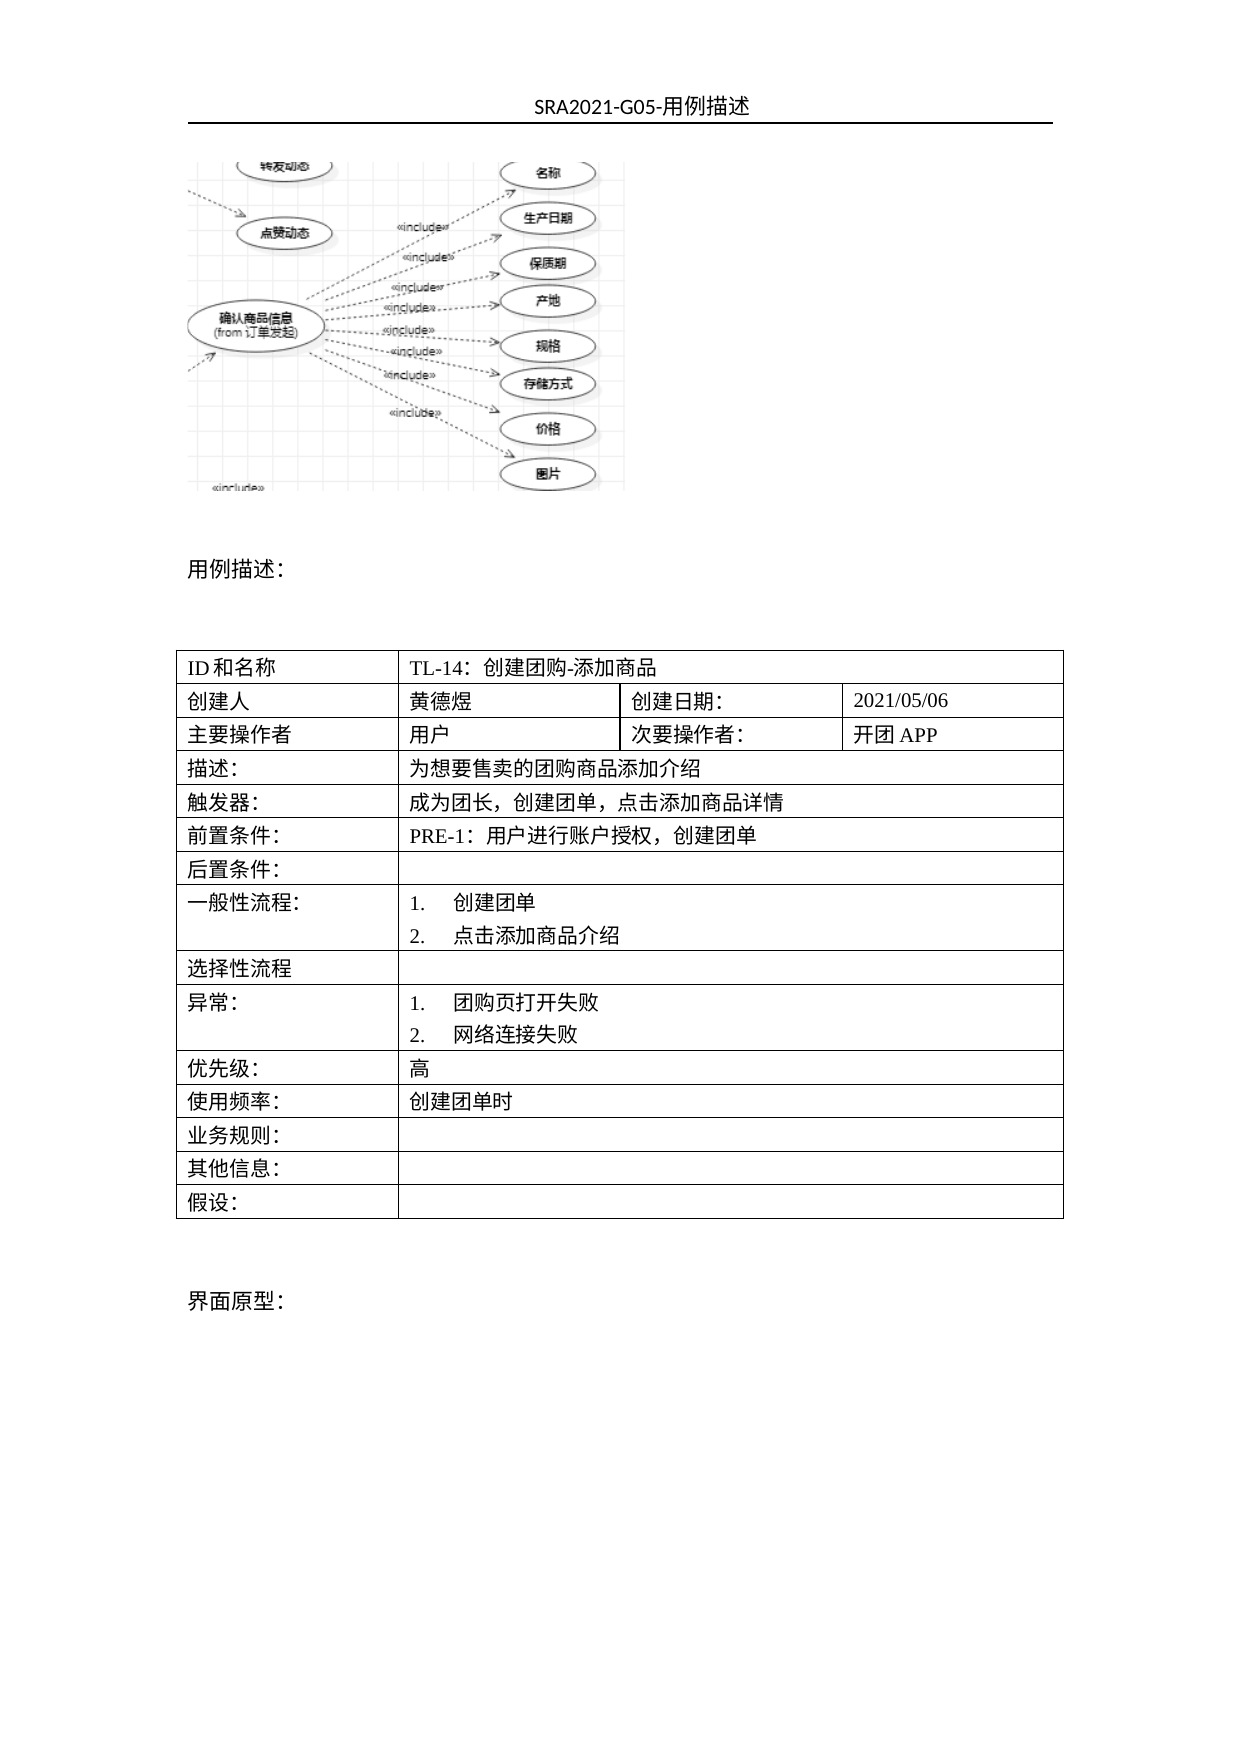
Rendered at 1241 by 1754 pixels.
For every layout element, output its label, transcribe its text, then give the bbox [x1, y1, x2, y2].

table_cell 创建日期： [621, 684, 842, 717]
table_cell 创建团单时 [399, 1085, 1063, 1117]
table_cell 创建团单 点击添加商品介绍 [399, 885, 1063, 950]
table_cell 选择性流程 [177, 951, 398, 984]
picture [187, 162, 625, 491]
table_cell PRE-1：用户进行账户授权，创建团单 [399, 818, 1063, 851]
table_cell 业务规则： [177, 1118, 398, 1151]
table_cell 成为团长，创建团单，点击添加商品详情 [399, 785, 1063, 817]
table_cell [399, 1152, 1063, 1184]
table_cell 异常： [177, 985, 398, 1050]
table_cell 创建人 [177, 684, 398, 717]
table_cell 次要操作者： [621, 718, 842, 750]
table_cell [399, 1185, 1063, 1218]
table_cell 用户 [399, 718, 619, 750]
table_cell 假设： [177, 1185, 398, 1218]
table_cell 主要操作者 [177, 718, 398, 750]
table_cell 黄德煜 [399, 684, 619, 717]
text 界面原型： [187, 1284, 1053, 1316]
table_cell 2021/05/06 [843, 684, 1063, 717]
table_cell 团购页打开失败 网络连接失败 [399, 985, 1063, 1050]
table_cell [399, 1118, 1063, 1151]
table_cell [399, 852, 1063, 884]
table_cell 使用频率： [177, 1085, 398, 1117]
table_cell 高 [399, 1051, 1063, 1083]
table_cell 一般性流程： [177, 885, 398, 950]
table_cell 优先级： [177, 1051, 398, 1083]
table_cell 其他信息： [177, 1152, 398, 1184]
table_header TL-14：创建团购-添加商品 [399, 651, 1063, 683]
table_cell 后置条件： [177, 852, 398, 884]
text 用例描述： [187, 552, 1053, 584]
table_cell 开团APP [843, 718, 1063, 750]
table_cell 描述： [177, 751, 398, 784]
table_cell 触发器： [177, 785, 398, 817]
table_cell [399, 951, 1063, 984]
table_cell 前置条件： [177, 818, 398, 851]
table_cell 为想要售卖的团购商品添加介绍 [399, 751, 1063, 784]
table_header ID和名称 [177, 651, 398, 683]
